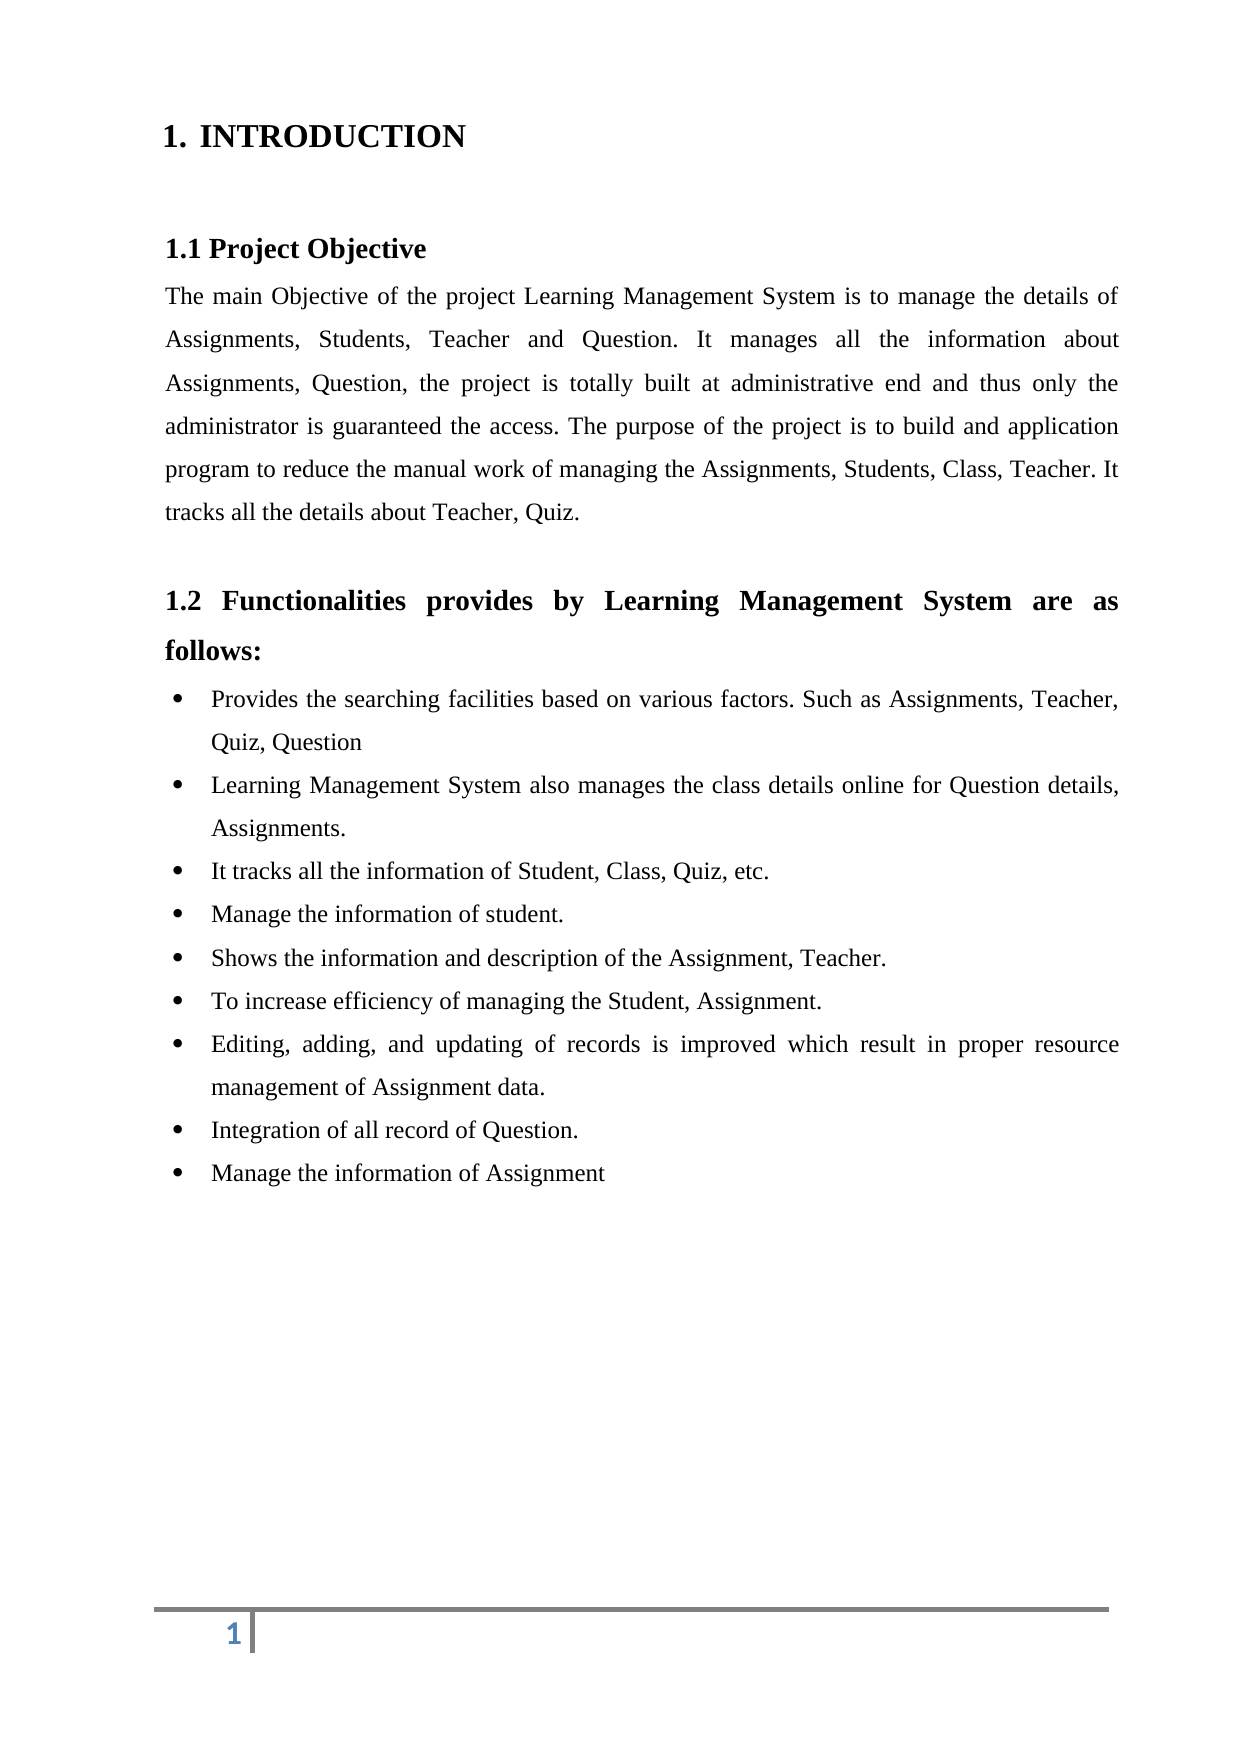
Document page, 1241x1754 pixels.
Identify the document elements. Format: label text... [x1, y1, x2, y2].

list Learning Management System also manages the class details online for Question details, Assignments. [173, 770, 1120, 842]
list It tracks all the information of Student, Class, Quiz, etc. [173, 856, 1120, 885]
list Provides the searching facilities based on various factors. Such as Assignments, Teacher, Quiz, Question [173, 684, 1120, 756]
list INTRODUCTION [162, 116, 1120, 154]
text The main Objective of the project Learning Management System is to manage the details of Assignments, Students, Teacher and Question. It manages all the information about Assignments, Question, the project is totally built at administrative end and thus only the administrator is guaranteed the access. The purpose of the project is to build and application program to reduce the manual work of managing the Assignments, Students, Class, Teacher. It tracks all the details about Teacher, Quiz. [165, 281, 1120, 526]
list Manage the information of student. [173, 899, 1120, 928]
text 1.2 Functionalities provides by Learning Management System are as follows: [165, 583, 1120, 667]
list To increase efficiency of managing the Student, Assignment. [173, 986, 1120, 1014]
list Editing, adding, and updating of records is improved which result in proper resource management of Assignment data. [173, 1029, 1120, 1101]
list Shows the information and description of the Assignment, Teacher. [173, 943, 1120, 971]
text 1.1 Project Objective [165, 231, 1120, 264]
list Integration of all record of Question. [173, 1115, 1120, 1144]
list Manage the information of Assignment [173, 1158, 1120, 1187]
